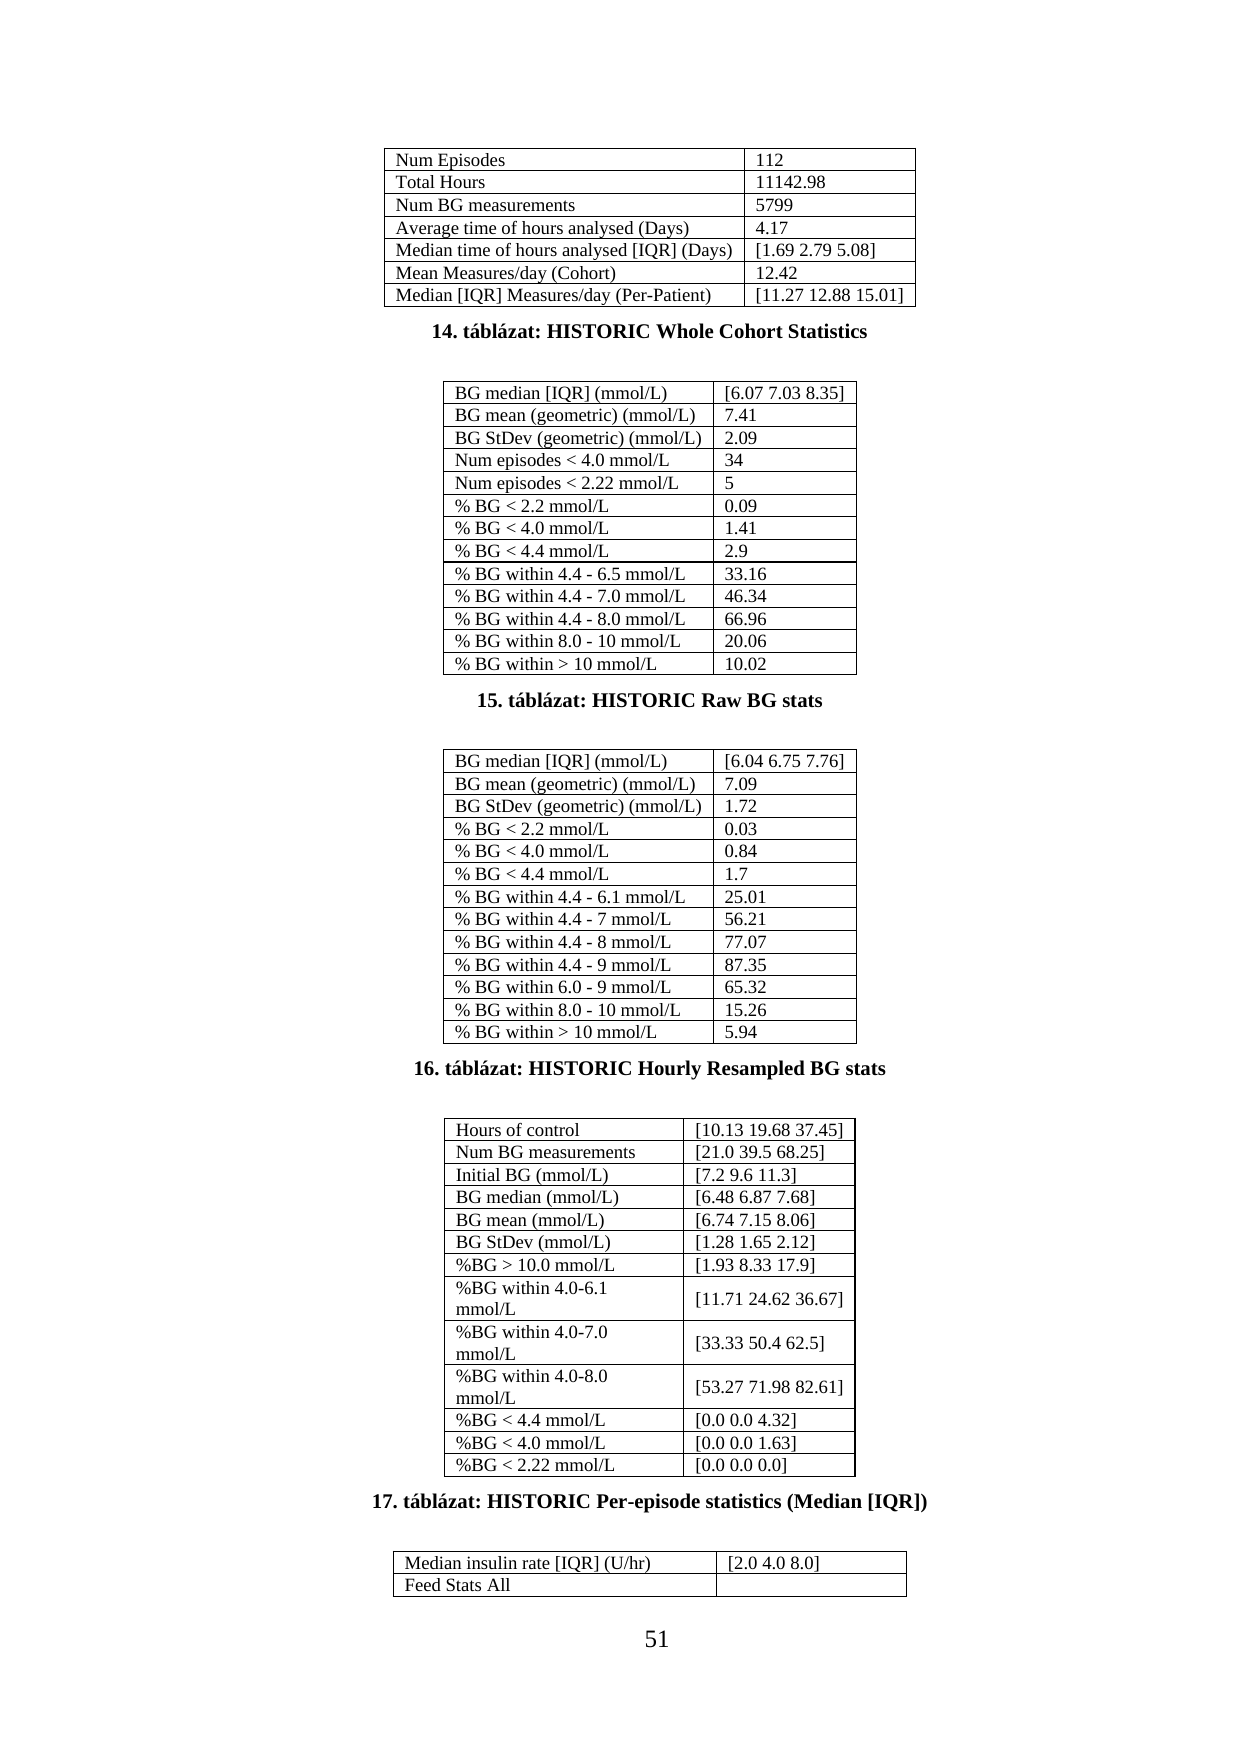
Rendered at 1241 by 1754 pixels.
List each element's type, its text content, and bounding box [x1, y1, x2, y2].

table_cell 5.94 [714, 1021, 856, 1043]
table_cell % BG < 2.2 mmol/L [444, 495, 713, 516]
table_header [10.13 19.68 37.45] [684, 1119, 854, 1140]
table_cell [7.2 9.6 11.3] [684, 1164, 854, 1185]
table_cell 87.35 [714, 954, 856, 975]
table_cell 25.01 [714, 886, 856, 907]
table_cell 1.72 [714, 795, 856, 817]
table_cell BG median (mmol/L) [445, 1186, 683, 1208]
table_cell Median time of hours analysed [IQR] (Days) [385, 239, 744, 261]
table_cell [717, 1574, 906, 1596]
table_cell [0.0 0.0 1.63] [684, 1432, 854, 1453]
table_cell [0.0 0.0 4.32] [684, 1409, 854, 1431]
table_cell Initial BG (mmol/L) [445, 1164, 683, 1185]
table_cell 11142.98 [745, 171, 915, 193]
table_cell % BG < 4.4 mmol/L [444, 540, 713, 561]
table_cell 15.26 [714, 999, 856, 1020]
table_cell [0.0 0.0 0.0] [684, 1454, 854, 1476]
table_cell [6.48 6.87 7.68] [684, 1186, 854, 1208]
table_cell % BG within 4.4 - 8.0 mmol/L [444, 608, 713, 629]
table_cell %BG within 4.0-8.0 mmol/L [445, 1365, 683, 1408]
table_cell 7.41 [714, 404, 856, 426]
table_cell [53.27 71.98 82.61] [684, 1365, 854, 1408]
table_cell [6.74 7.15 8.06] [684, 1209, 854, 1230]
table_cell 77.07 [714, 931, 856, 952]
table_cell % BG within 4.4 - 6.1 mmol/L [444, 886, 713, 907]
table_cell 65.32 [714, 976, 856, 998]
table_cell 0.84 [714, 840, 856, 862]
table_header BG median [IQR] (mmol/L) [444, 382, 713, 403]
table_cell 56.21 [714, 908, 856, 930]
table_cell 33.16 [714, 563, 856, 584]
table_cell 10.02 [714, 653, 856, 674]
table_header [6.04 6.75 7.76] [714, 750, 856, 772]
table_cell Feed Stats All [394, 1574, 716, 1596]
table_cell Num BG measurements [445, 1141, 683, 1163]
table_cell % BG within 4.4 - 7 mmol/L [444, 908, 713, 930]
table_cell [11.27 12.88 15.01] [745, 284, 915, 306]
table_cell BG StDev (geometric) (mmol/L) [444, 427, 713, 448]
table_cell [33.33 50.4 62.5] [684, 1321, 854, 1364]
table_cell 5799 [745, 194, 915, 216]
table_header Hours of control [445, 1119, 683, 1140]
table_cell Median [IQR] Measures/day (Per-Patient) [385, 284, 744, 306]
table_cell % BG < 2.2 mmol/L [444, 818, 713, 839]
table_cell 0.03 [714, 818, 856, 839]
table_cell 7.09 [714, 773, 856, 794]
table_cell %BG within 4.0-6.1 mmol/L [445, 1277, 683, 1320]
table_cell [1.69 2.79 5.08] [745, 239, 915, 261]
table_cell BG mean (mmol/L) [445, 1209, 683, 1230]
table_cell % BG within > 10 mmol/L [444, 1021, 713, 1043]
table_cell [1.28 1.65 2.12] [684, 1231, 854, 1253]
table_cell % BG < 4.0 mmol/L [444, 517, 713, 539]
table_cell 2.09 [714, 427, 856, 448]
table_header [2.0 4.0 8.0] [717, 1552, 906, 1573]
table_cell %BG within 4.0-7.0 mmol/L [445, 1321, 683, 1364]
table_header BG median [IQR] (mmol/L) [444, 750, 713, 772]
table_header 112 [745, 149, 915, 170]
table_cell % BG within 4.4 - 7.0 mmol/L [444, 585, 713, 607]
table_cell 20.06 [714, 630, 856, 652]
table_cell [21.0 39.5 68.25] [684, 1141, 854, 1163]
table_cell BG mean (geometric) (mmol/L) [444, 404, 713, 426]
table_cell Mean Measures/day (Cohort) [385, 262, 744, 283]
table_cell % BG within 4.4 - 8 mmol/L [444, 931, 713, 952]
table_cell Average time of hours analysed (Days) [385, 217, 744, 238]
table_cell %BG > 10.0 mmol/L [445, 1254, 683, 1276]
table_cell 46.34 [714, 585, 856, 607]
table_cell 66.96 [714, 608, 856, 629]
table_cell 34 [714, 449, 856, 471]
table_cell % BG within 8.0 - 10 mmol/L [444, 999, 713, 1020]
table_cell 12.42 [745, 262, 915, 283]
table_cell BG StDev (geometric) (mmol/L) [444, 795, 713, 817]
table_cell % BG within 4.4 - 9 mmol/L [444, 954, 713, 975]
table_cell Num BG measurements [385, 194, 744, 216]
table_cell %BG < 2.22 mmol/L [445, 1454, 683, 1476]
table_cell [11.71 24.62 36.67] [684, 1277, 854, 1320]
table_cell % BG within 4.4 - 6.5 mmol/L [444, 563, 713, 584]
table_cell 5 [714, 472, 856, 493]
table_cell %BG < 4.0 mmol/L [445, 1432, 683, 1453]
table_cell Num episodes < 2.22 mmol/L [444, 472, 713, 493]
table_cell % BG < 4.0 mmol/L [444, 840, 713, 862]
table_header Num Episodes [385, 149, 744, 170]
table_cell BG mean (geometric) (mmol/L) [444, 773, 713, 794]
table_cell % BG within > 10 mmol/L [444, 653, 713, 674]
table_cell %BG < 4.4 mmol/L [445, 1409, 683, 1431]
table_cell BG StDev (mmol/L) [445, 1231, 683, 1253]
table_cell % BG within 6.0 - 9 mmol/L [444, 976, 713, 998]
table_cell 1.7 [714, 863, 856, 884]
table_cell 4.17 [745, 217, 915, 238]
table_cell % BG < 4.4 mmol/L [444, 863, 713, 884]
table_cell [1.93 8.33 17.9] [684, 1254, 854, 1276]
table_header Median insulin rate [IQR] (U/hr) [394, 1552, 716, 1573]
table_cell 2.9 [714, 540, 856, 561]
table_cell 1.41 [714, 517, 856, 539]
table_cell Num episodes < 4.0 mmol/L [444, 449, 713, 471]
table_cell 0.09 [714, 495, 856, 516]
table_cell Total Hours [385, 171, 744, 193]
table_cell % BG within 8.0 - 10 mmol/L [444, 630, 713, 652]
table_header [6.07 7.03 8.35] [714, 382, 856, 403]
